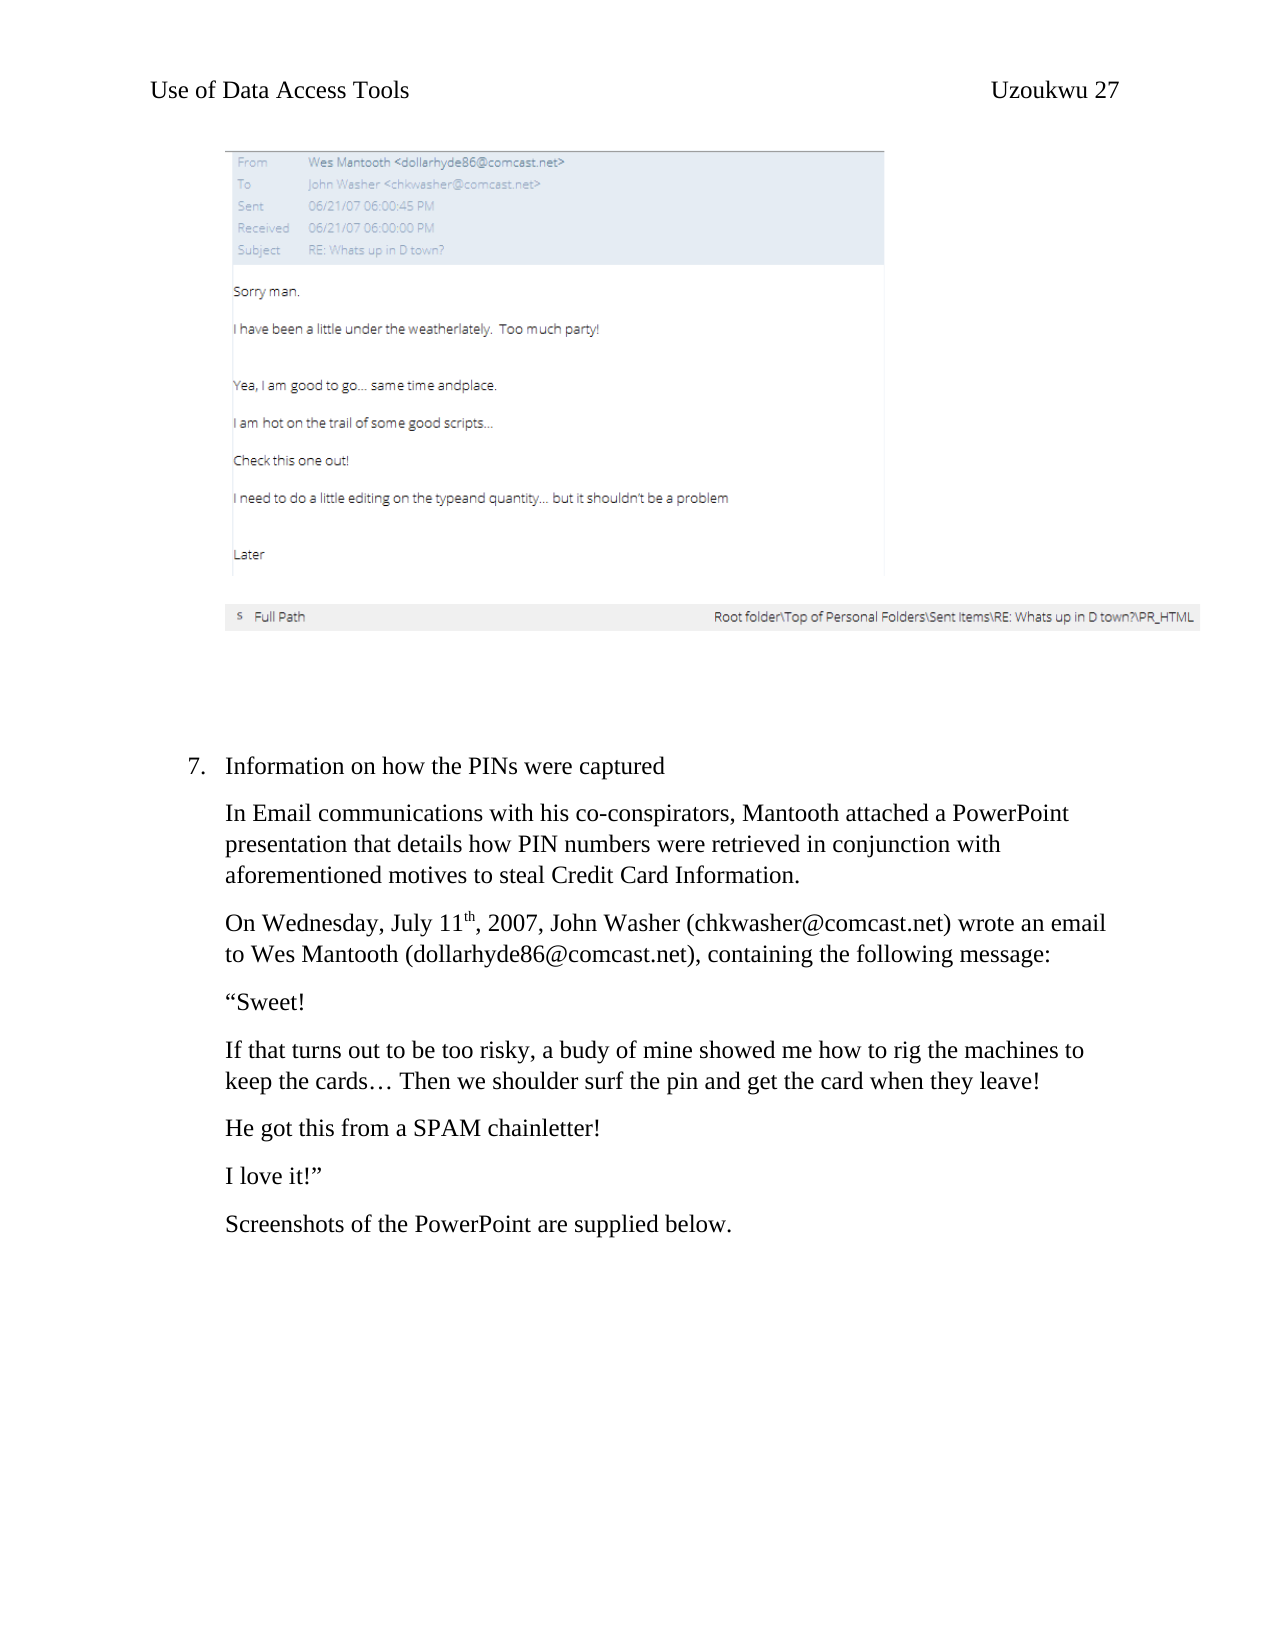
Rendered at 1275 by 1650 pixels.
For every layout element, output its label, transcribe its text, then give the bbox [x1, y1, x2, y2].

picture [225, 150, 885, 576]
text “Sweet! [225, 987, 1125, 1016]
list Information on how the PINs were captured [187, 751, 1125, 779]
text Screenshots of the PowerPoint are supplied below. [225, 1209, 1125, 1238]
text He got this from a SPAM chainletter! [225, 1113, 1125, 1142]
text I love it!” [225, 1161, 1125, 1190]
text On Wednesday, July 11th, 2007, John Washer (chkwasher@comcast.net) wrote an email to Wes Mantooth (dollarhyde86@comcast.net), containing the following message: [225, 908, 1125, 968]
picture [225, 604, 1200, 633]
text In Email communications with his co-conspirators, Mantooth attached a PowerPoint presentation that details how PIN numbers were retrieved in conjunction with aforementioned motives to steal Credit Card Information. [225, 798, 1125, 889]
text If that turns out to be too risky, a budy of mine showed me how to rig the machines to keep the cards… Then we shoulder surf the pin and get the card when they leave! [225, 1035, 1125, 1094]
